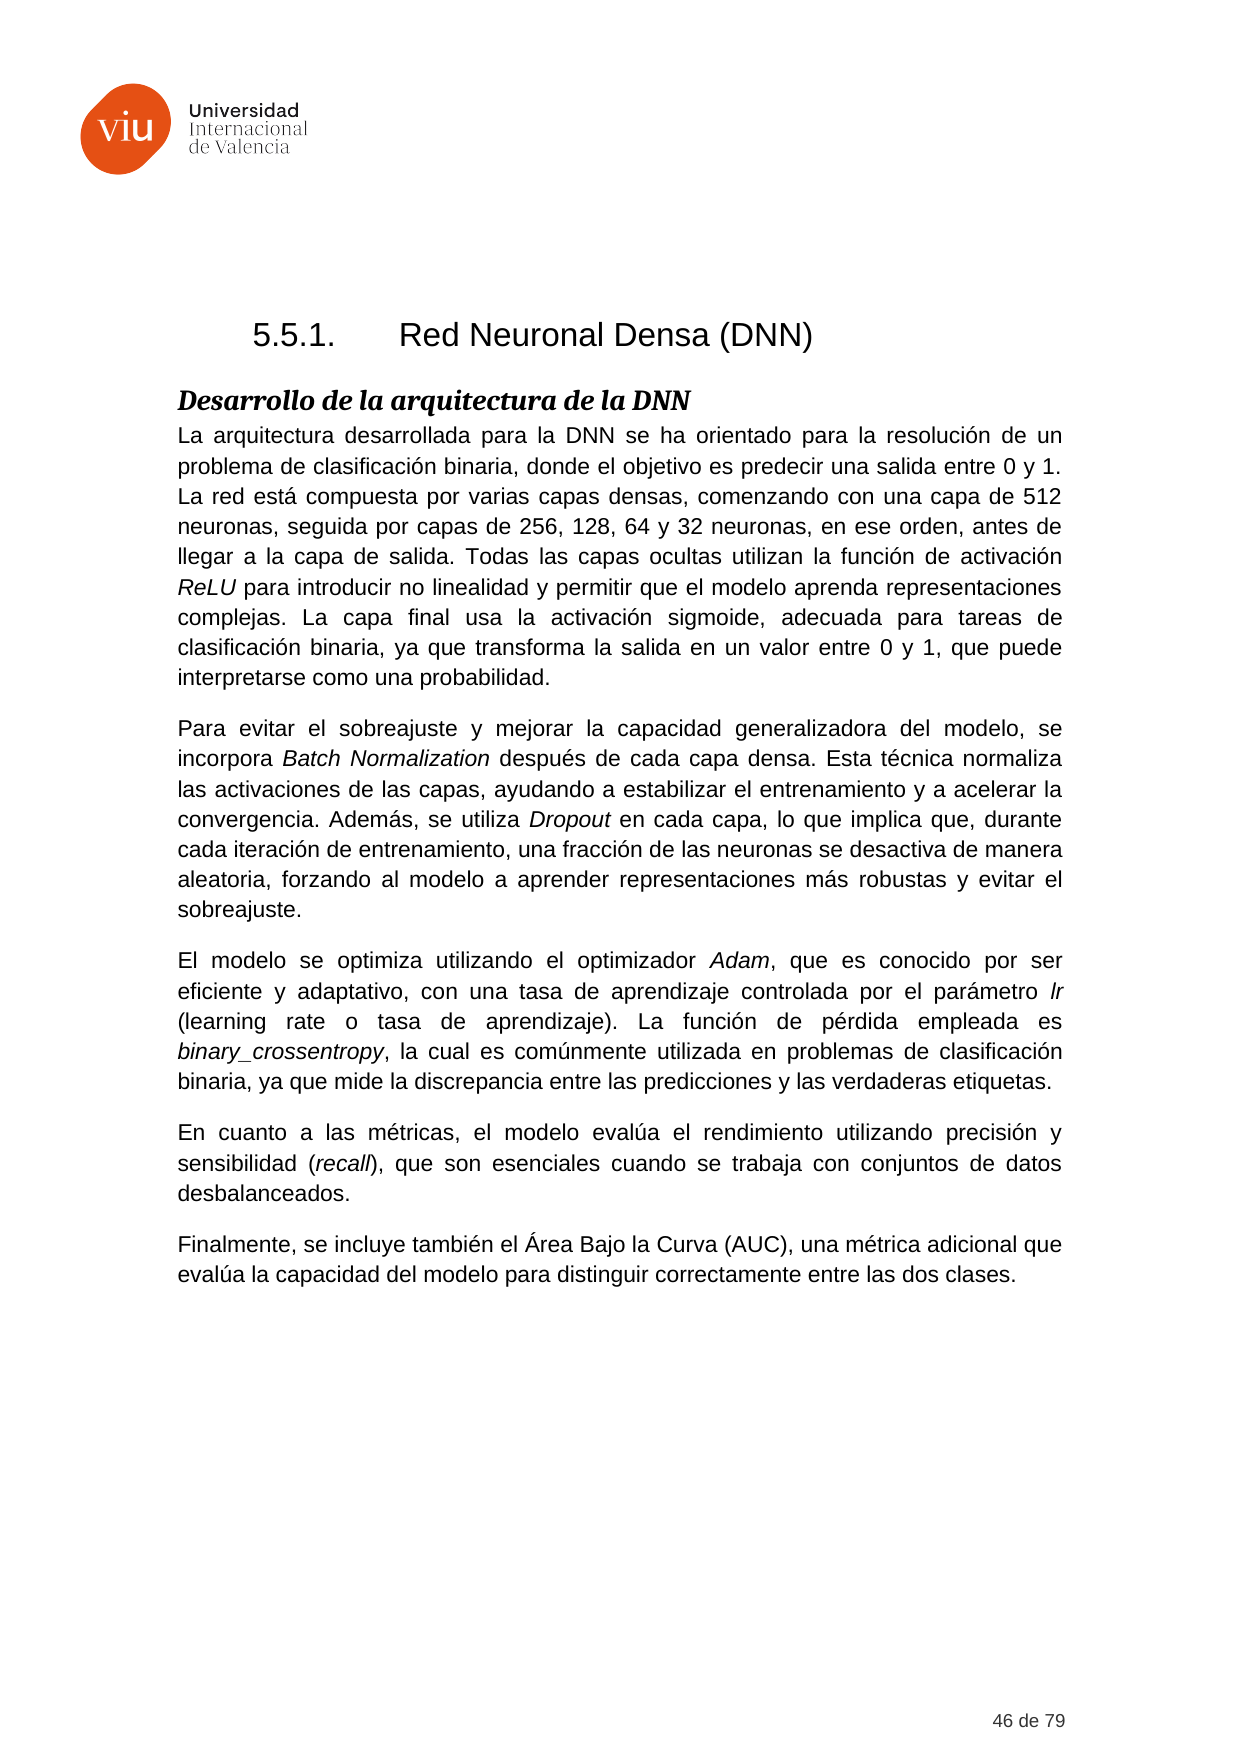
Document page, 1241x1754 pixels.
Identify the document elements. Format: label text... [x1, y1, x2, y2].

text En cuanto a las métricas, el modelo evalúa el rendimiento utilizando precisión y sensibilidad (recall), que son esenciales cuando se trabaja con conjuntos de datos desbalanceados. [177, 1119, 1063, 1206]
subtitle Red Neuronal Densa (DNN) [252, 315, 1063, 353]
text Para evitar el sobreajuste y mejorar la capacidad generalizadora del modelo, se incorpora Batch Normalization después de cada capa densa. Esta técnica normaliza las activaciones de las capas, ayudando a estabilizar el entrenamiento y a acelerar la convergencia. Además, se utiliza Dropout en cada capa, lo que implica que, durante cada iteración de entrenamiento, una fracción de las neuronas se desactiva de manera aleatoria, forzando al modelo a aprender representaciones más robustas y evitar el sobreajuste. [177, 715, 1063, 923]
text El modelo se optimiza utilizando el optimizador Adam, que es conocido por ser eficiente y adaptativo, con una tasa de aprendizaje controlada por el parámetro lr (learning rate o tasa de aprendizaje). La función de pérdida empleada es binary_crossentropy, la cual es comúnmente utilizada en problemas de clasificación binaria, ya que mide la discrepancia entre las predicciones y las verdaderas etiquetas. [177, 947, 1063, 1095]
text La arquitectura desarrollada para la DNN se ha orientado para la resolución de un problema de clasificación binaria, donde el objetivo es predecir una salida entre 0 y 1. La red está compuesta por varias capas densas, comenzando con una capa de 512 neuronas, seguida por capas de 256, 128, 64 y 32 neuronas, en ese orden, antes de llegar a la capa de salida. Todas las capas ocultas utilizan la función de activación ReLU para introducir no linealidad y permitir que el modelo aprenda representaciones complejas. La capa final usa la activación sigmoide, adecuada para tareas de clasificación binaria, ya que transforma la salida en un valor entre 0 y 1, que puede interpretarse como una probabilidad. [177, 422, 1063, 691]
picture [59, 62, 329, 197]
subtitle Desarrollo de la arquitectura de la DNN [177, 384, 1063, 417]
text Finalmente, se incluye también el Área Bajo la Curva (AUC), una métrica adicional que evalúa la capacidad del modelo para distinguir correctamente entre las dos clases. [177, 1231, 1063, 1287]
